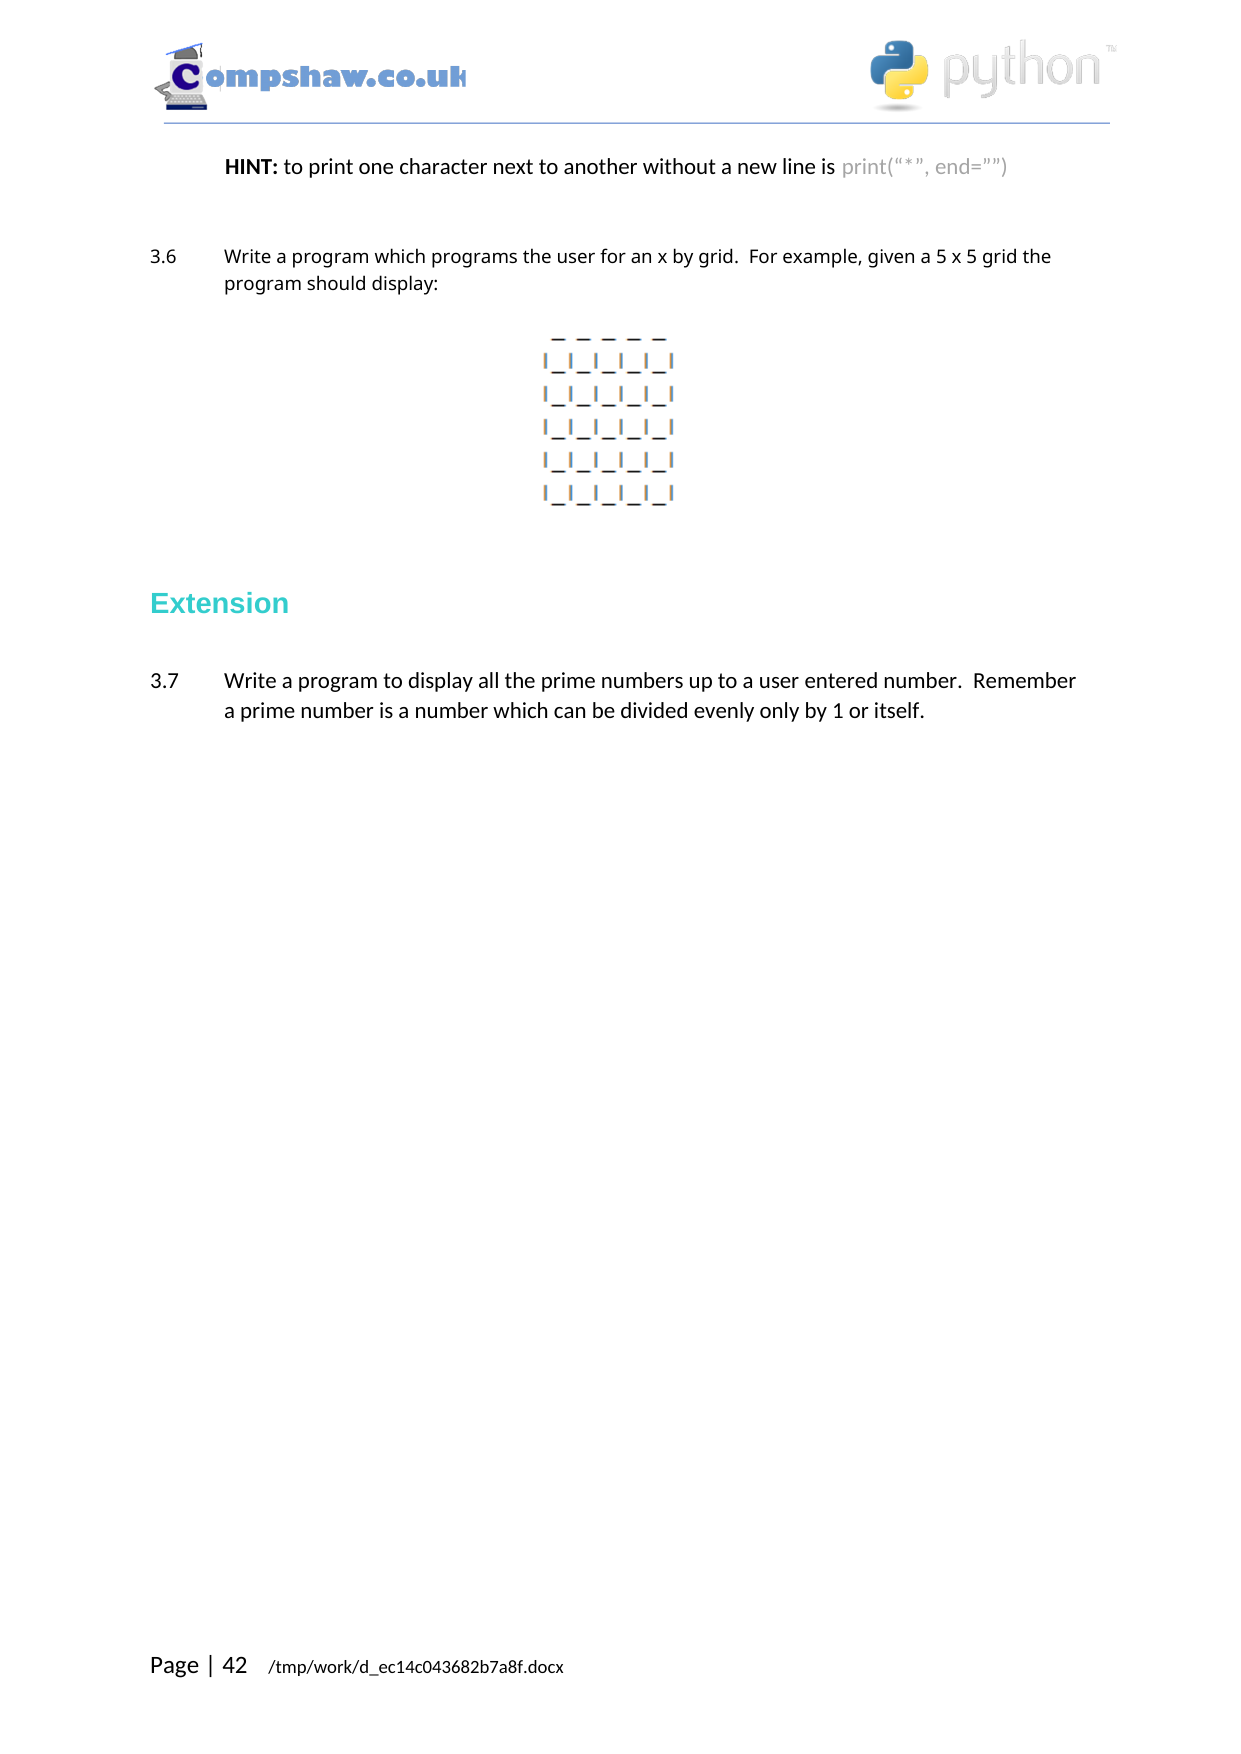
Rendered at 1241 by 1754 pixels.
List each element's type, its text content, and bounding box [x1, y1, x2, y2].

subtitle Extension [150, 586, 1090, 619]
text HINT: to print one character next to another without a new line is print(“*”, end=””) [150, 152, 1090, 180]
picture [150, 41, 466, 110]
picture [530, 315, 710, 534]
text 3.6 Write a program which programs the user for an x by grid. For example, given a 5 x 5 grid the program should display: [150, 243, 1090, 296]
picture [863, 30, 1160, 115]
text 3.7 Write a program to display all the prime numbers up to a user entered number. Remember a prime number is a number which can be divided evenly only by 1 or itself. [150, 666, 1090, 725]
